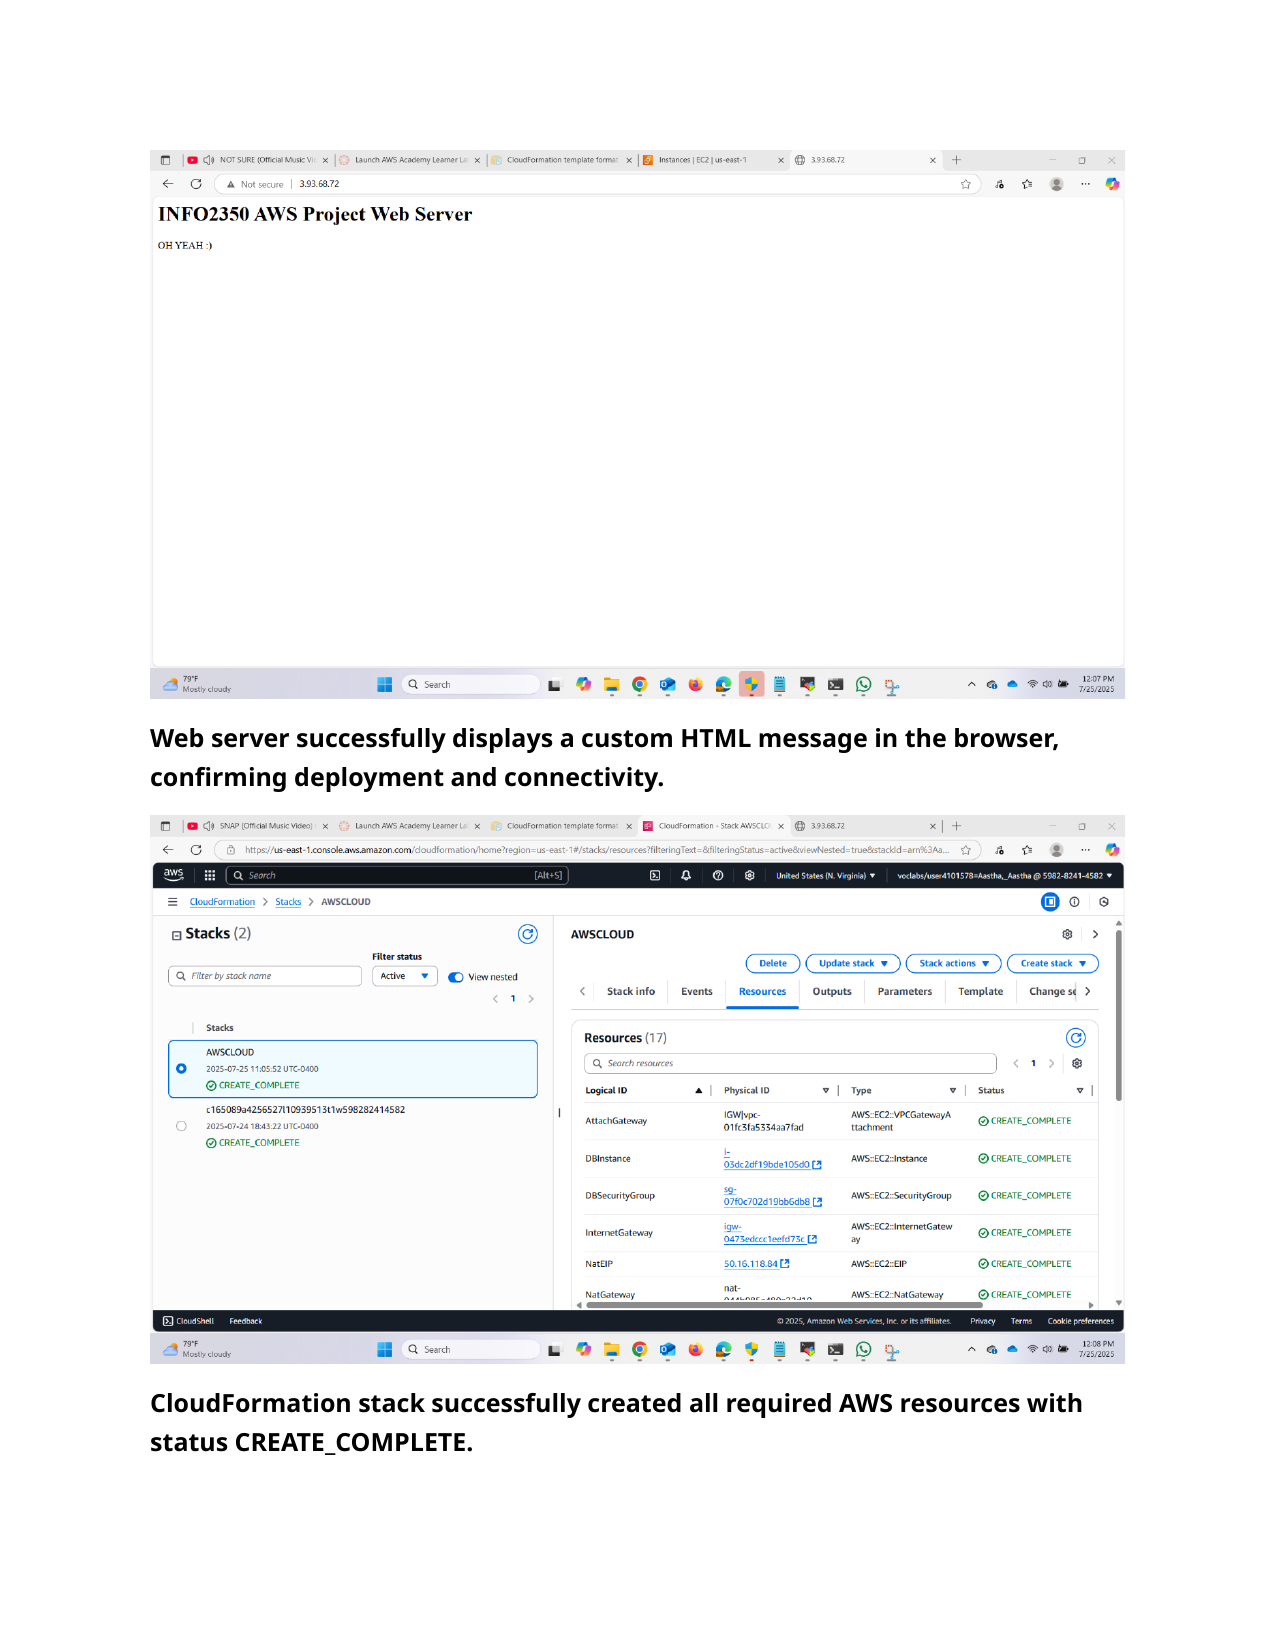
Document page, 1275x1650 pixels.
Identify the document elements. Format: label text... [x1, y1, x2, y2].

picture [150, 150, 1125, 699]
picture [150, 815, 1125, 1364]
text CloudFormation stack successfully created all required AWS resources with status CREATE_COMPLETE. [150, 1385, 1125, 1459]
text Web server successfully displays a custom HTML message in the browser, confirming deployment and connectivity. [150, 720, 1125, 793]
